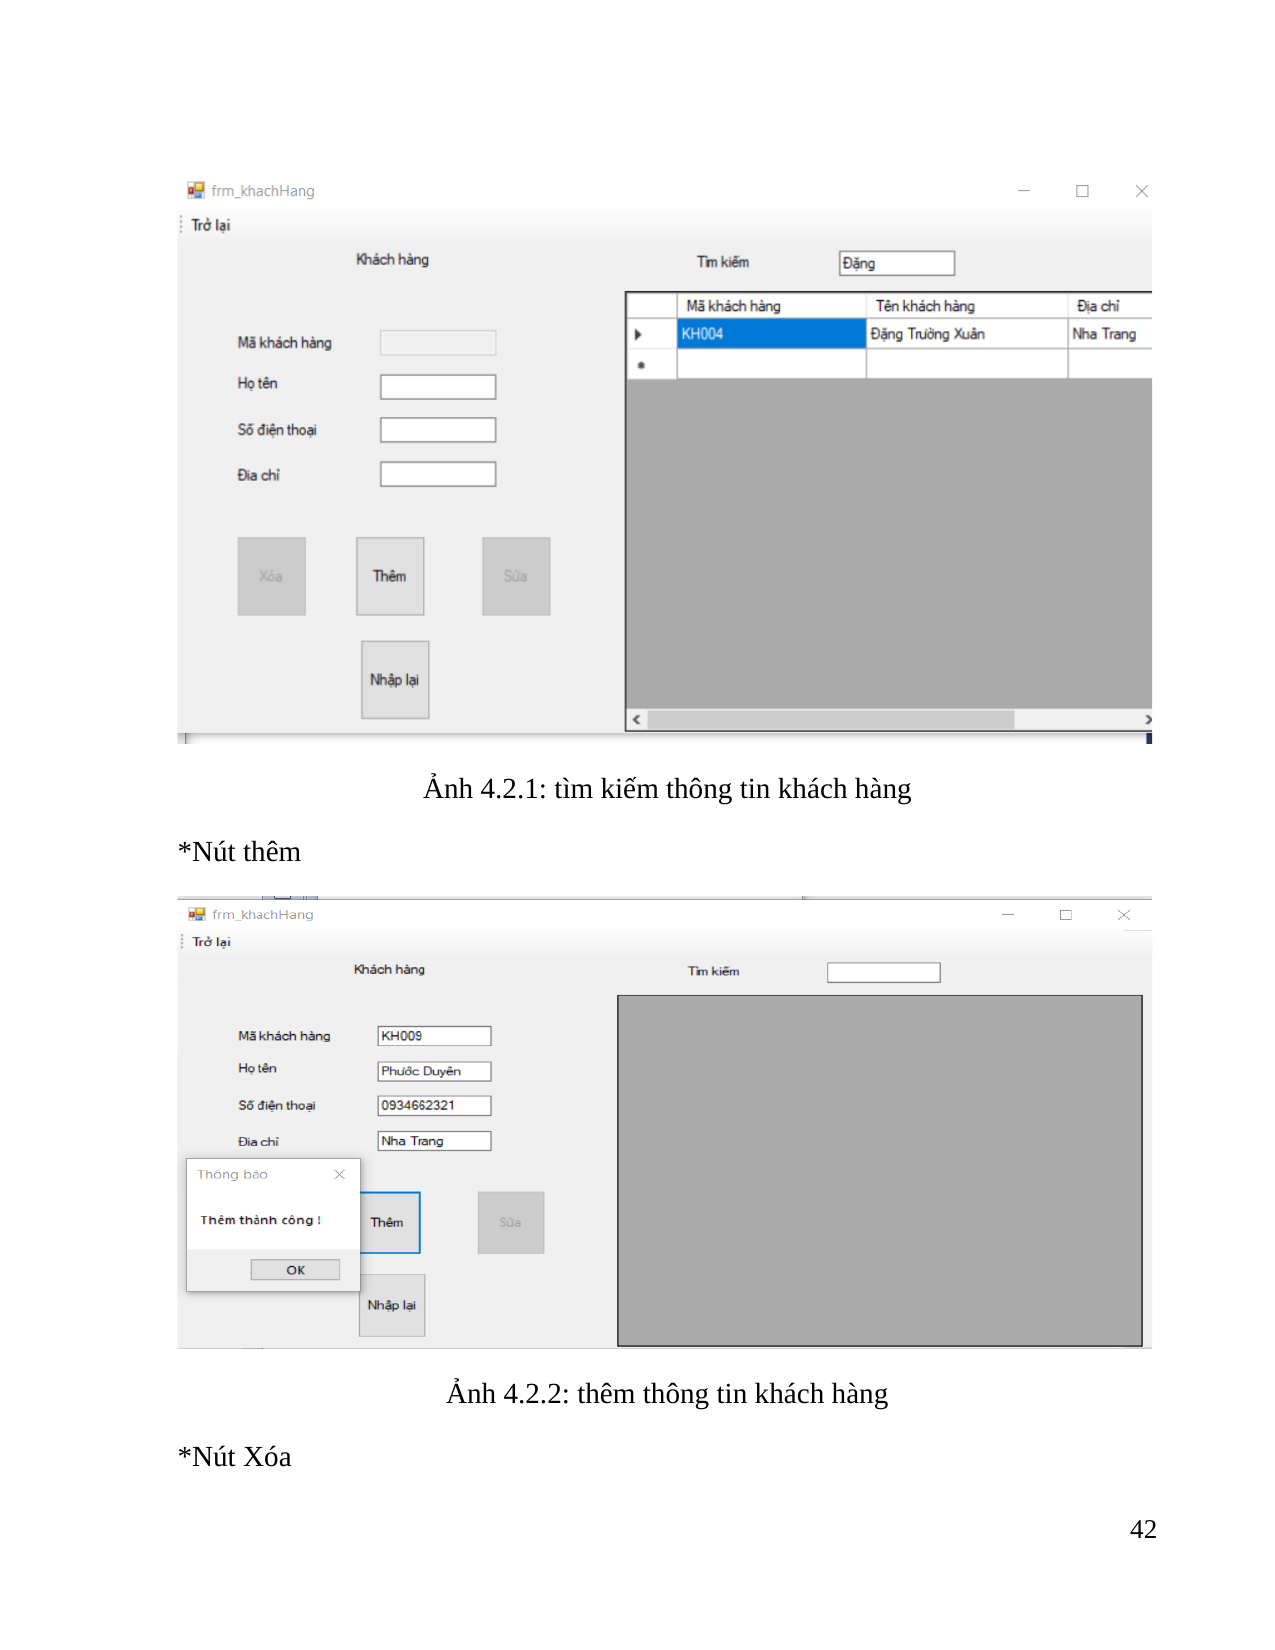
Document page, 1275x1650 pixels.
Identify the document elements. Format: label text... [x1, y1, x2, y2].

text Ảnh 4.2.2: thêm thông tin khách hàng [177, 1376, 1157, 1410]
picture [177, 896, 1153, 1349]
text Ảnh 4.2.1: tìm kiếm thông tin khách hàng [177, 771, 1157, 805]
picture [177, 177, 1153, 744]
text *Nút Xóa [177, 1439, 1157, 1472]
text *Nút thêm [177, 834, 1157, 868]
